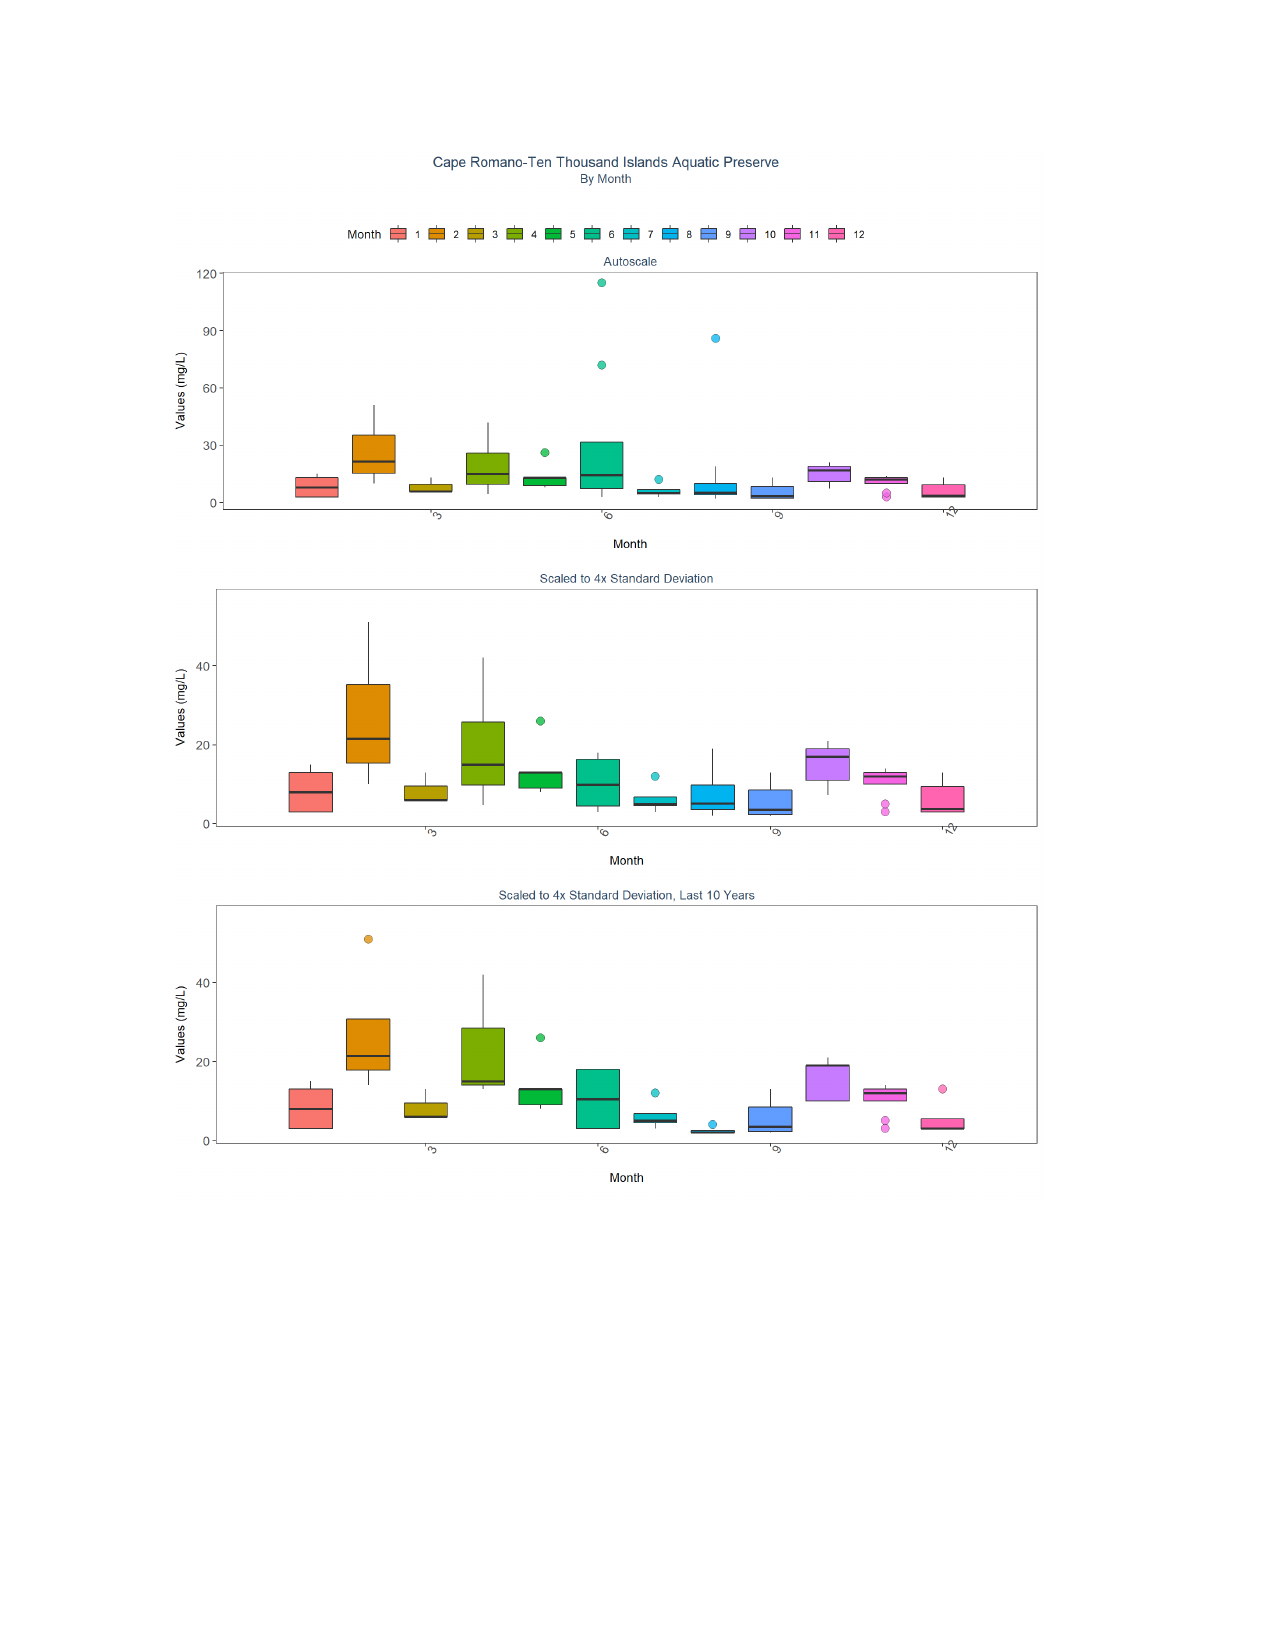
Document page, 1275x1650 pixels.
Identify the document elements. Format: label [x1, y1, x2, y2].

picture [168, 150, 1044, 1200]
